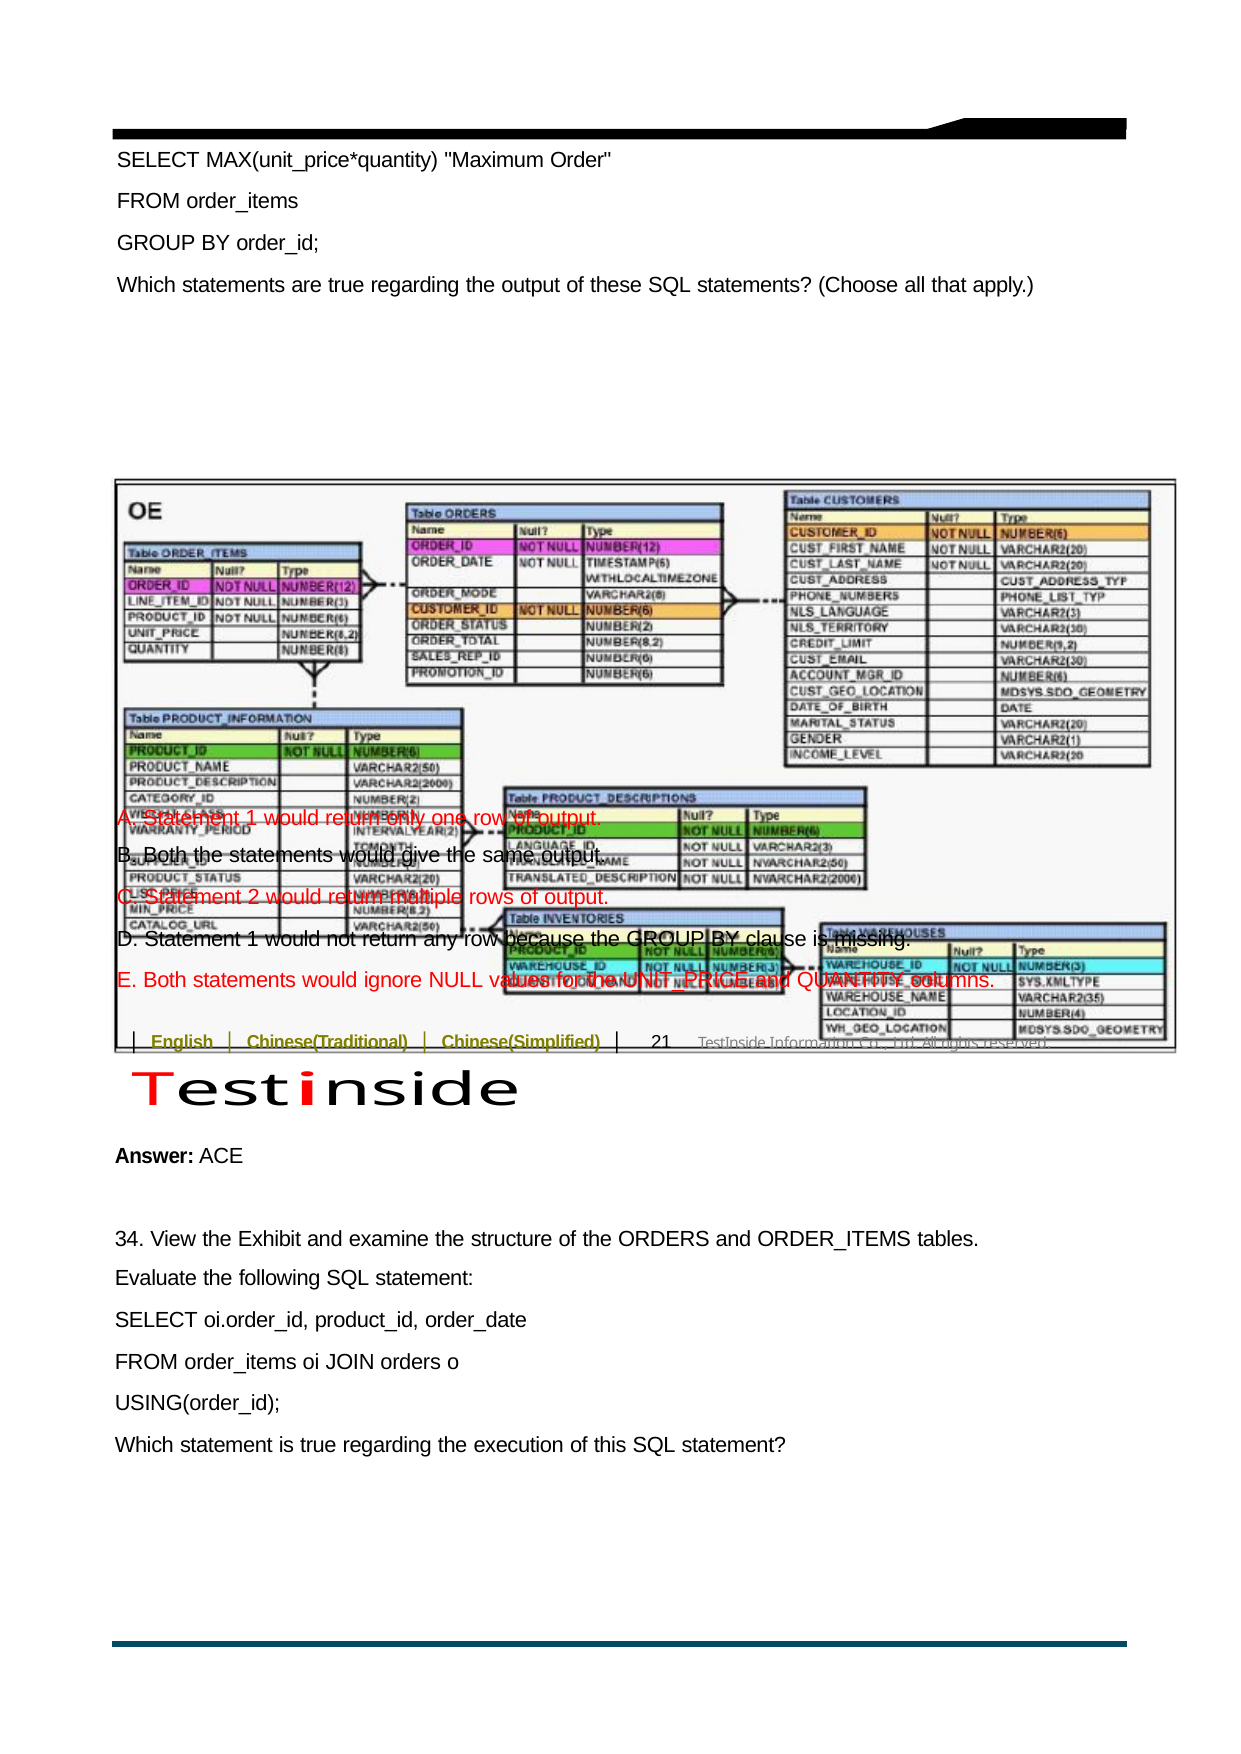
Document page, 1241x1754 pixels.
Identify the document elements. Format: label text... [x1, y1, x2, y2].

text SELECT oi.order_id, product_id, order_date [114, 1294, 1172, 1336]
text 34. View the Exhibit and examine the structure of the ORDERS and ORDER_ITEMS tables. [114, 1219, 1172, 1253]
text D. Statement 1 would not return any row because the GROUP BY clause is missing. [117, 913, 1172, 954]
text Which statements are true regarding the output of these SQL statements? (Choose all that apply.) [117, 259, 1172, 300]
text E. Both statements would ignore NULL values for the UNIT_PRICE and QUANTITY columns. [117, 954, 1172, 996]
text A. Statement 1 would return only one row of output. [117, 809, 1172, 829]
text Answer: ACE [114, 1139, 1172, 1169]
text FROM order_items [117, 176, 1172, 217]
text FROM order_items oi JOIN orders o [114, 1336, 1172, 1378]
text GROUP BY order_id; [117, 217, 1172, 259]
text B. Both the statements would give the same output. [117, 829, 1172, 871]
text Which statement is true regarding the execution of this SQL statement? [114, 1419, 1172, 1461]
picture [110, 476, 1178, 1055]
text Test inside [114, 1073, 1172, 1114]
text | English | Chinese(Traditional) | Chinese(Simplified) | ­ 21 ­ TestInside Information Co., Ltd. All rights reserved. [117, 1021, 1172, 1055]
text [117, 134, 1172, 176]
text Evaluate the following SQL statement: [114, 1253, 1172, 1294]
text USING(order_id); [114, 1378, 1172, 1419]
text C. Statement 2 would return multiple rows of output. [117, 871, 1172, 913]
